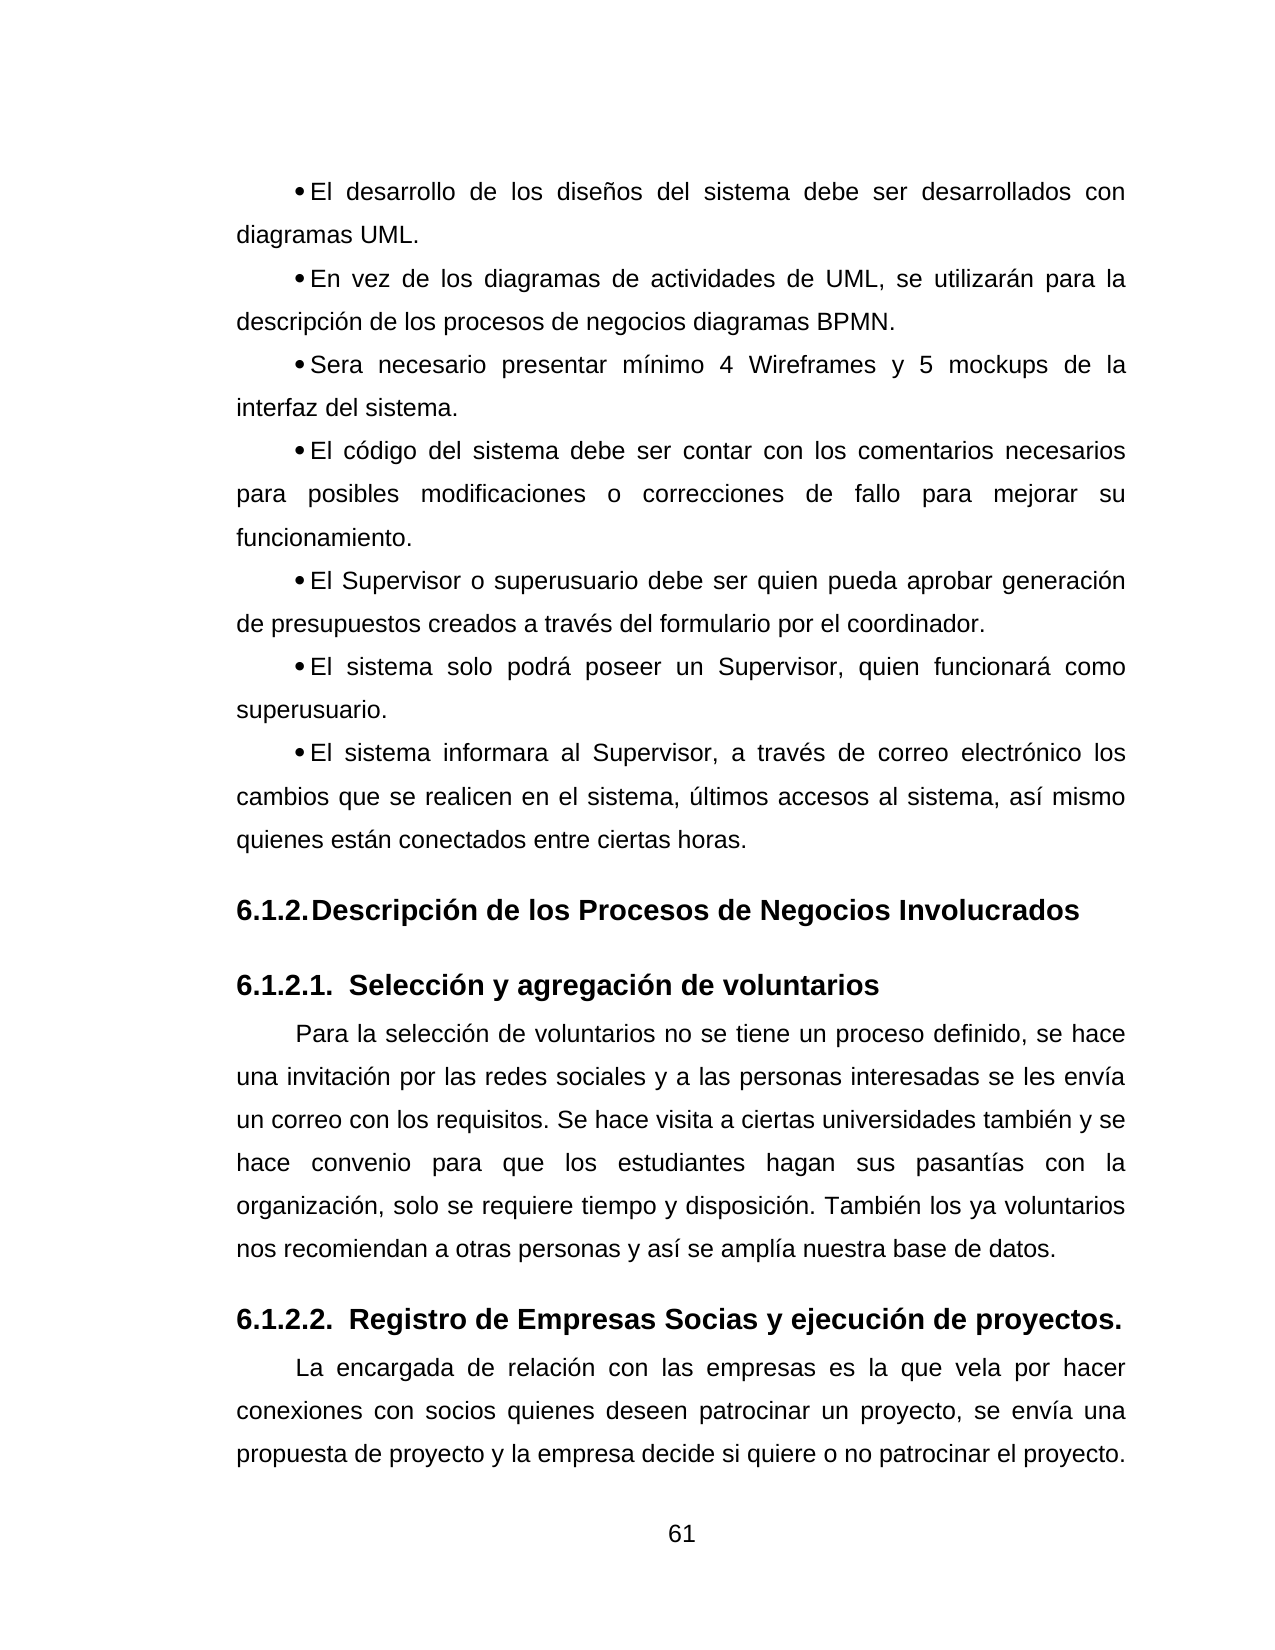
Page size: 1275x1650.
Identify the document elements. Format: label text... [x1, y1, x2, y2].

list En vez de los diagramas de actividades de UML, se utilizarán para la descripción de los procesos de negocios diagramas BPMN. [236, 263, 1127, 336]
list El desarrollo de los diseños del sistema debe ser desarrollados con diagramas UML. [236, 177, 1127, 249]
list El sistema informara al Supervisor, a través de correo electrónico los cambios que se realicen en el sistema, últimos accesos al sistema, así mismo quienes están conectados entre ciertas horas. [236, 738, 1127, 853]
subtitle Registro de Empresas Socias y ejecución de proyectos. [236, 1302, 1127, 1336]
text Para la selección de voluntarios no se tiene un proceso definido, se hace una invitación por las redes sociales y a las personas interesadas se les envía un correo con los requisitos. Se hace visita a ciertas universidades también y se hace convenio para que los estudiantes hagan sus pasantías con la organización, solo se requiere tiempo y disposición. También los ya voluntarios nos recomiendan a otras personas y así se amplía nuestra base de datos. [236, 1018, 1127, 1263]
list Sera necesario presentar mínimo 4 Wireframes y 5 mockups de la interfaz del sistema. [236, 350, 1127, 422]
list El sistema solo podrá poseer un Supervisor, quien funcionará como superusuario. [236, 652, 1127, 724]
text La encargada de relación con las empresas es la que vela por hacer conexiones con socios quienes deseen patrocinar un proyecto, se envía una propuesta de proyecto y la empresa decide si quiere o no patrocinar el proyecto. [236, 1353, 1127, 1468]
list El código del sistema debe ser contar con los comentarios necesarios para posibles modificaciones o correcciones de fallo para mejorar su funcionamiento. [236, 436, 1127, 551]
list El Supervisor o superusuario debe ser quien pueda aprobar generación de presupuestos creados a través del formulario por el coordinador. [236, 566, 1127, 638]
subtitle Descripción de los Procesos de Negocios Involucrados [236, 893, 1127, 926]
subtitle Selección y agregación de voluntarios [236, 968, 1127, 1002]
